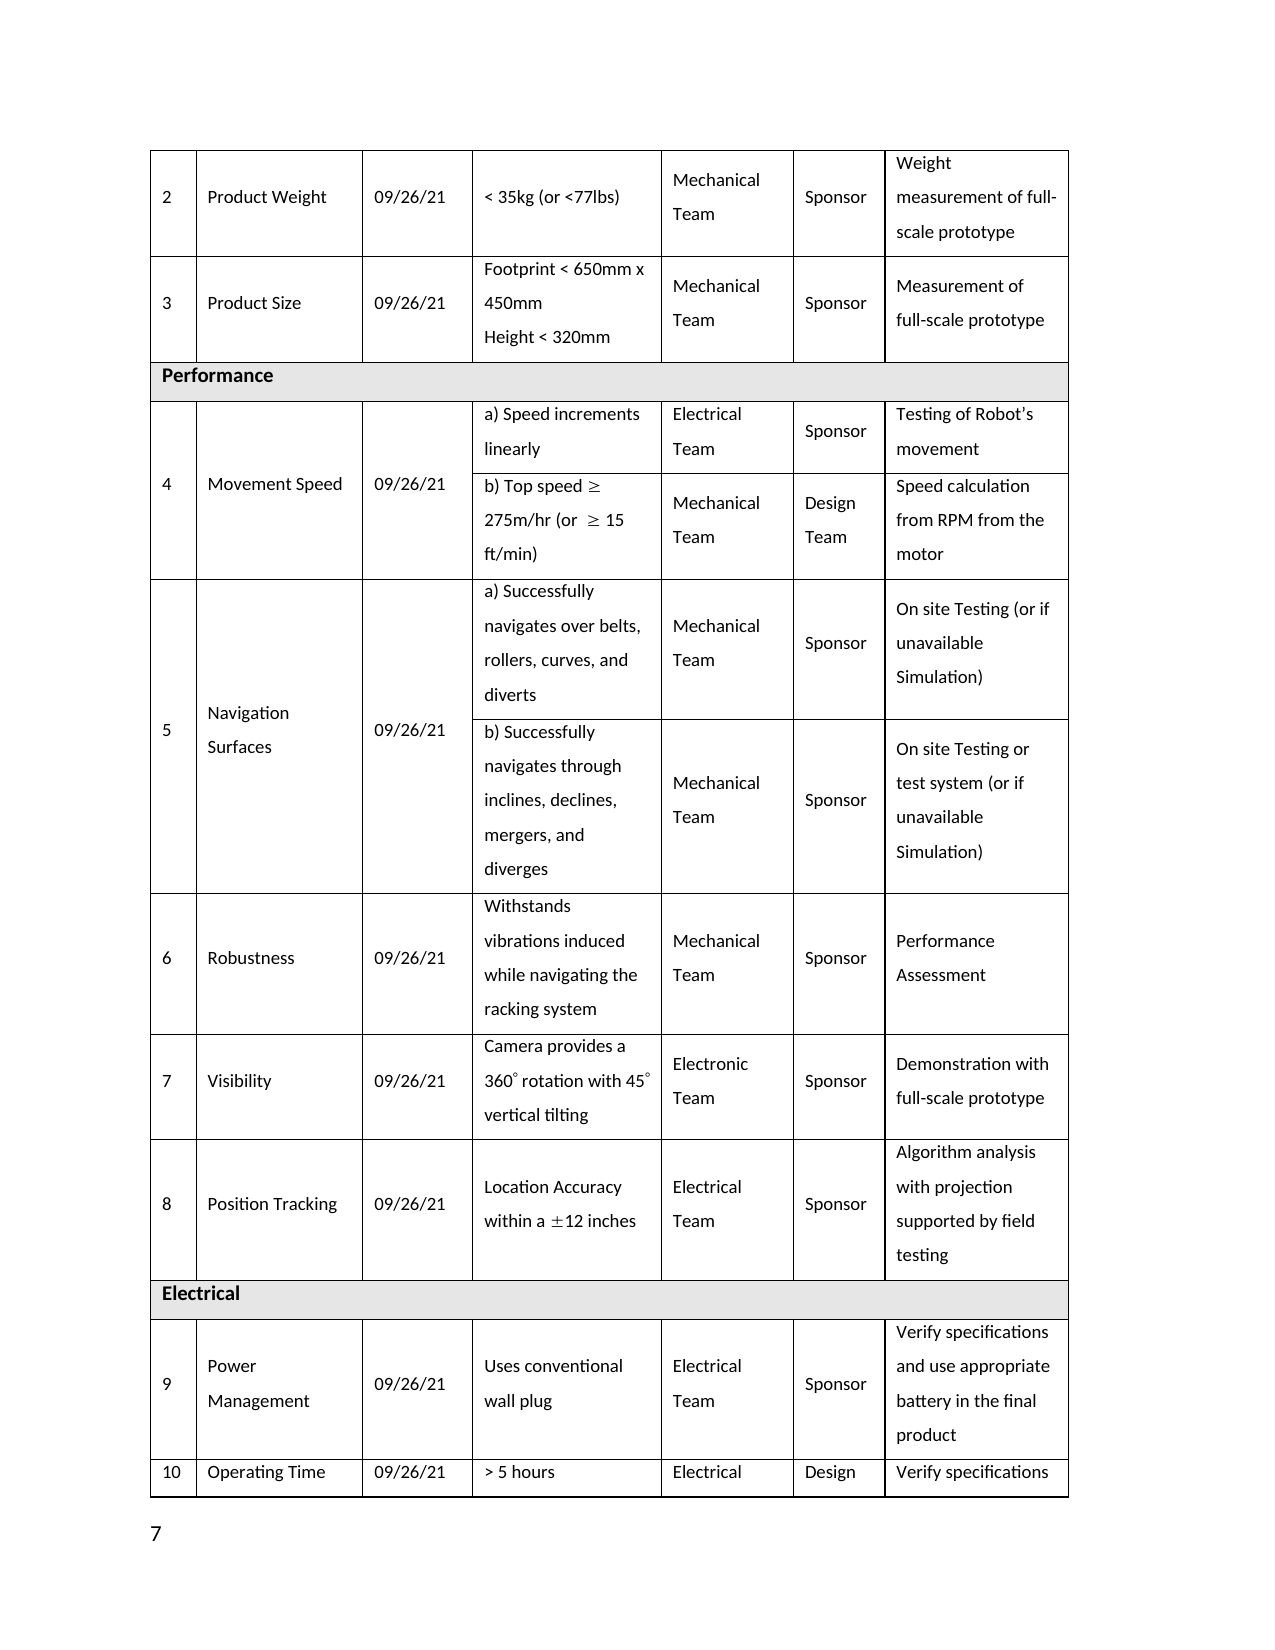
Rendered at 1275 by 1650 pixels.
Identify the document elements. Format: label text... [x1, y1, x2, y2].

table_cell Mechanical Team [662, 580, 793, 719]
table_cell 09/26/21 [363, 151, 472, 256]
table_cell 09/26/21 [363, 402, 472, 578]
table_cell 4 [151, 402, 196, 578]
table_cell Electrical Team [662, 1140, 793, 1279]
table_cell 5 [151, 580, 196, 893]
table_cell Mechanical Team [662, 474, 793, 578]
table_cell b) Successfully navigates through inclines, declines, mergers, and diverges [473, 720, 661, 893]
table_cell Sponsor [794, 720, 884, 893]
table_cell Sponsor [794, 1140, 884, 1279]
table_cell 2 [151, 151, 196, 256]
table_cell Mechanical Team [662, 720, 793, 893]
table_cell Design Team [794, 474, 884, 578]
table_cell Product Size [197, 257, 362, 362]
table_cell Position Tracking [197, 1140, 362, 1279]
table_cell Sponsor [794, 580, 884, 719]
table_cell Footprint < 650mm x 450mm Height < 320mm [473, 257, 661, 362]
table_cell 10 [151, 1460, 196, 1496]
table_cell a) Successfully navigates over belts, rollers, curves, and diverts [473, 580, 661, 719]
table_cell Speed calculation from RPM from the motor [886, 474, 1068, 578]
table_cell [886, 1320, 1068, 1459]
table_cell Mechanical Team [662, 257, 793, 362]
table_cell Sponsor [794, 1035, 884, 1139]
table_cell Sponsor [794, 402, 884, 473]
table_cell Sponsor [794, 894, 884, 1033]
table_cell Electrical Team [662, 1460, 793, 1496]
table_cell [886, 1460, 1068, 1496]
table_cell Power Management [197, 1320, 362, 1459]
table_cell Location Accuracy within a ±12 inches [473, 1140, 661, 1279]
table_cell a) Speed increments linearly [473, 402, 661, 473]
table_cell 09/26/21 [363, 894, 472, 1033]
table_cell 09/26/21 [363, 257, 472, 362]
table_cell > 5 hours [473, 1460, 661, 1496]
table_cell On site Testing or test system (or if unavailable Simulation) [886, 720, 1068, 893]
table_cell Movement Speed [197, 402, 362, 578]
table_cell Navigation Surfaces [197, 580, 362, 893]
table_cell < 35kg (or <77lbs) [473, 151, 661, 256]
table_cell Operating Time [197, 1460, 362, 1496]
table_cell 09/26/21 [363, 1460, 472, 1496]
table_cell 8 [151, 1140, 196, 1279]
table_cell Sponsor [794, 151, 884, 256]
table_cell Demonstration with full-scale prototype [886, 1035, 1068, 1139]
table_cell Sponsor [794, 1320, 884, 1459]
table_cell Testing of Robot’s movement [886, 402, 1068, 473]
table_cell 09/26/21 [363, 1035, 472, 1139]
table_cell 7 [151, 1035, 196, 1139]
table_cell Withstands vibrations induced while navigating the racking system [473, 894, 661, 1033]
table_cell Robustness [197, 894, 362, 1033]
table_cell Weight measurement of full-scale prototype [886, 151, 1068, 256]
table_cell Product Weight [197, 151, 362, 256]
table_cell Camera provides a 360° rotation with 45° vertical tilting [473, 1035, 661, 1139]
table_cell 9 [151, 1320, 196, 1459]
table_cell Mechanical Team [662, 894, 793, 1033]
table_cell Mechanical Team [662, 151, 793, 256]
table_cell Visibility [197, 1035, 362, 1139]
table_cell Performance Assessment [886, 894, 1068, 1033]
table_cell Performance [151, 363, 1068, 401]
table_cell Electrical Team [662, 402, 793, 473]
table_cell Electronic Team [662, 1035, 793, 1139]
table_cell Electrical [151, 1281, 1068, 1319]
table_cell b) Top speed ³ 275m/hr (or ³ 15 ft/min) [473, 474, 661, 578]
table_cell 6 [151, 894, 196, 1033]
table_cell Design Team [794, 1460, 884, 1496]
table_cell Sponsor [794, 257, 884, 362]
table_cell 3 [151, 257, 196, 362]
table_cell 09/26/21 [363, 580, 472, 893]
table_cell 09/26/21 [363, 1320, 472, 1459]
table_cell Measurement of full-scale prototype [886, 257, 1068, 362]
table_cell On site Testing (or if unavailable Simulation) [886, 580, 1068, 719]
table_cell Uses conventional wall plug [473, 1320, 661, 1459]
table_cell Electrical Team [662, 1320, 793, 1459]
table_cell Algorithm analysis with projection supported by field testing [886, 1140, 1068, 1279]
table_cell 09/26/21 [363, 1140, 472, 1279]
